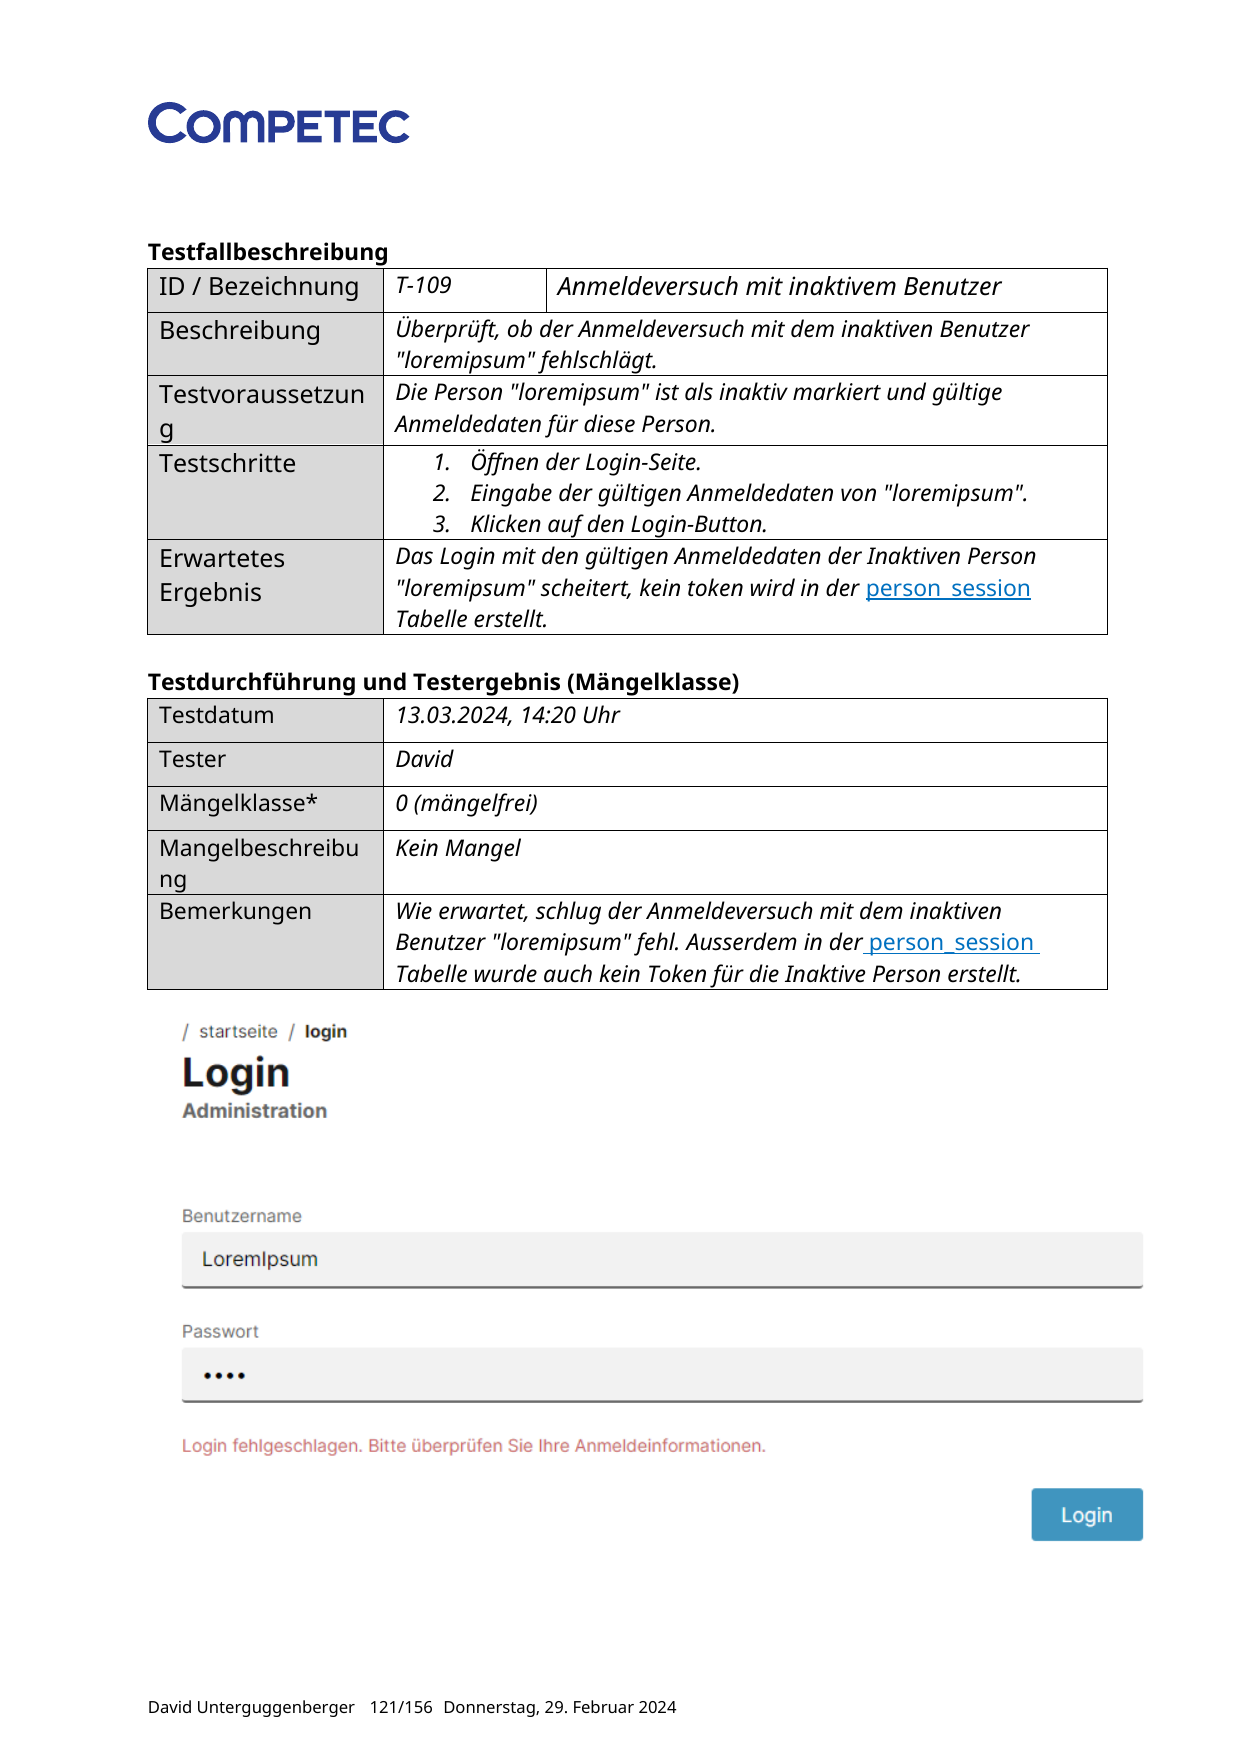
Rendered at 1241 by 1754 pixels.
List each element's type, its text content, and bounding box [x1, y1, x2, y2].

table_cell Testschritte [148, 446, 383, 539]
table_cell Überprüft, ob der Anmeldeversuch mit dem inaktiven Benutzer "loremipsum" fehlschlägt. [384, 313, 1107, 375]
table_cell Die Person "loremipsum" ist als inaktiv markiert und gültige Anmeldedaten für diese Person. [384, 376, 1107, 444]
table_header Testdatum [148, 699, 383, 742]
table_cell Beschreibung [148, 313, 383, 375]
table_cell Mängelklasse* [148, 787, 383, 830]
text Testdurchführung und Testergebnis (Mängelklasse) [148, 666, 1122, 698]
table_cell Das Login mit den gültigen Anmeldedaten der Inaktiven Person "loremipsum" scheitert, kein token wird in der person_session Tabelle erstellt. [384, 540, 1107, 634]
picture [147, 1005, 1187, 1575]
table_cell Öffnen der Login-Seite. Eingabe der gültigen Anmeldedaten von "loremipsum". Klicken auf den Login-Button. [384, 446, 1107, 539]
table_cell Erwartetes Ergebnis [148, 540, 383, 634]
table_header Anmeldeversuch mit inaktivem Benutzer [547, 269, 1107, 312]
text Aktualisierung der is_active Spalte der Person:Testfallbeschreibung [148, 236, 1122, 267]
table_header T-109 [384, 269, 546, 312]
table_header 13.03.2024, 14:20 Uhr [384, 699, 1107, 742]
table_cell Kein Mangel [384, 831, 1107, 894]
table_cell Bemerkungen [148, 895, 383, 989]
table_header ID / Bezeichnung [148, 269, 383, 312]
table_cell Mangelbeschreibung [148, 831, 383, 894]
table_cell Tester [148, 743, 383, 786]
table_cell Wie erwartet, schlug der Anmeldeversuch mit dem inaktiven Benutzer "loremipsum" fehl. Ausserdem in der person_session Tabelle wurde auch kein Token für die Inaktive Person erstellt. [384, 895, 1107, 989]
table_cell David [384, 743, 1107, 786]
table_cell Testvoraussetzung [148, 376, 383, 444]
table_cell 0 (mängelfrei) [384, 787, 1107, 830]
